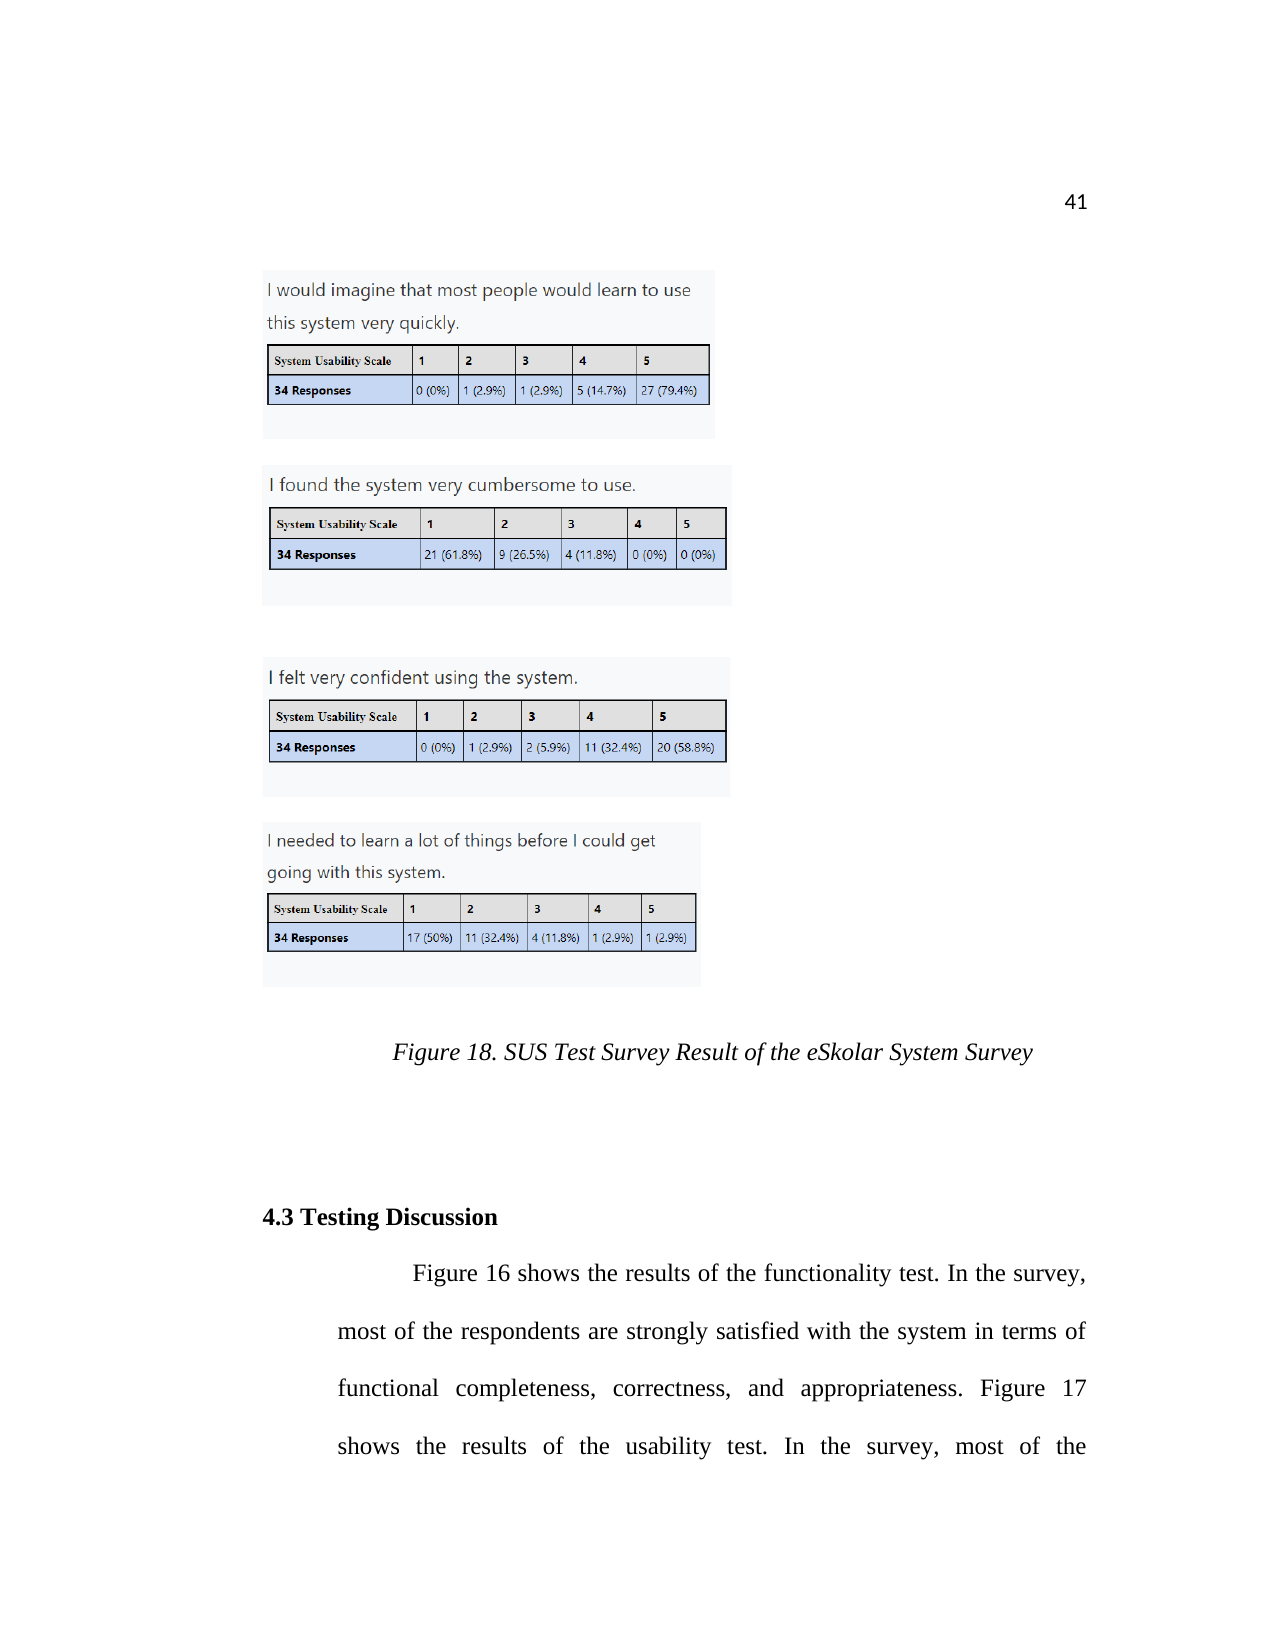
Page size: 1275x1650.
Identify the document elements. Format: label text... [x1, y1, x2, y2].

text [337, 1258, 1087, 1460]
text 4.3 Testing Discussion [262, 1202, 1087, 1231]
picture [262, 822, 701, 987]
picture [262, 657, 731, 797]
picture [262, 465, 733, 606]
text Figure 18. SUS Test Survey Result of the eSkolar System Survey [262, 1037, 1087, 1066]
picture [262, 270, 715, 439]
